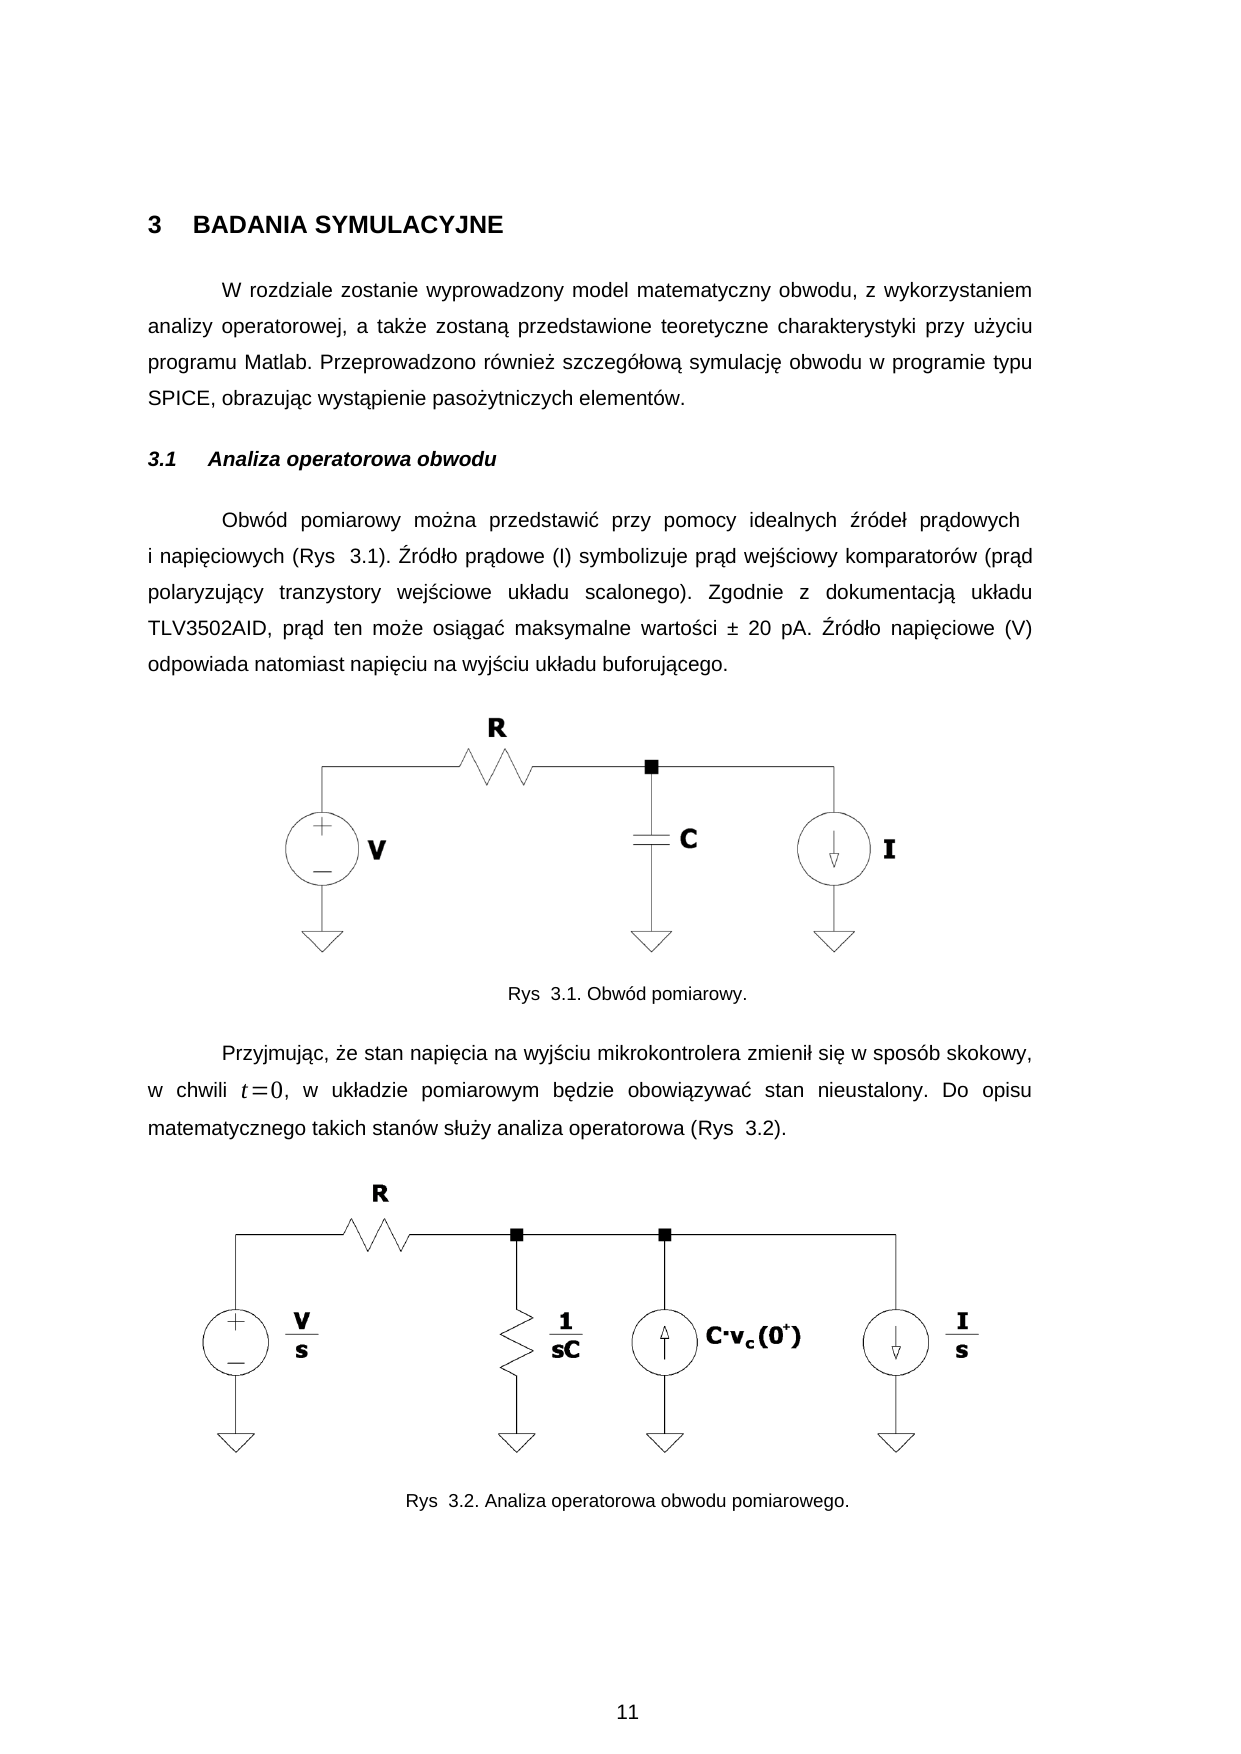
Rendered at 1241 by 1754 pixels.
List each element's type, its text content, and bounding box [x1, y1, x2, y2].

subtitle Rys 3.1. Obwód pomiarowy. [148, 983, 1033, 1005]
subtitle Analiza operatorowa obwodu [148, 447, 1033, 471]
subtitle Rys 3.2. Analiza operatorowa obwodu pomiarowego. [148, 1490, 1033, 1511]
subtitle Badania symulacyjne [148, 210, 1033, 238]
picture [277, 712, 904, 959]
text W rozdziale zostanie wyprowadzony model matematyczny obwodu, z wykorzystaniem analizy operatorowej, a także zostaną przedstawione teoretyczne charakterystyki przy użyciu programu Matlab. Przeprowadzono również szczegółową symulację obwodu w programie typu SPICE, obrazując wystąpienie pasożytniczych elementów. [148, 278, 1033, 410]
picture [195, 1177, 986, 1466]
text Obwód pomiarowy można przedstawić przy pomocy idealnych źródeł prądowych i napięciowych (rys 3.1). Źródło prądowe (I) symbolizuje prąd wejściowy komparatorów (prąd polaryzujący tranzystory wejściowe układu scalonego). Zgodnie z dokumentacją układu TLV3502AID, prąd ten może osiągać maksymalne wartości ± 20 pA. Źródło napięciowe (V) odpowiada natomiast napięciu na wyjściu układu buforującego. [148, 508, 1033, 675]
text Przyjmując, że stan napięcia na wyjściu mikrokontrolera zmienił się w sposób skokowy, w chwili , w układzie pomiarowym będzie obowiązywać stan nieustalony. Do opisu matematycznego takich stanów służy analiza operatorowa (rys 3.2). [148, 1041, 1033, 1140]
